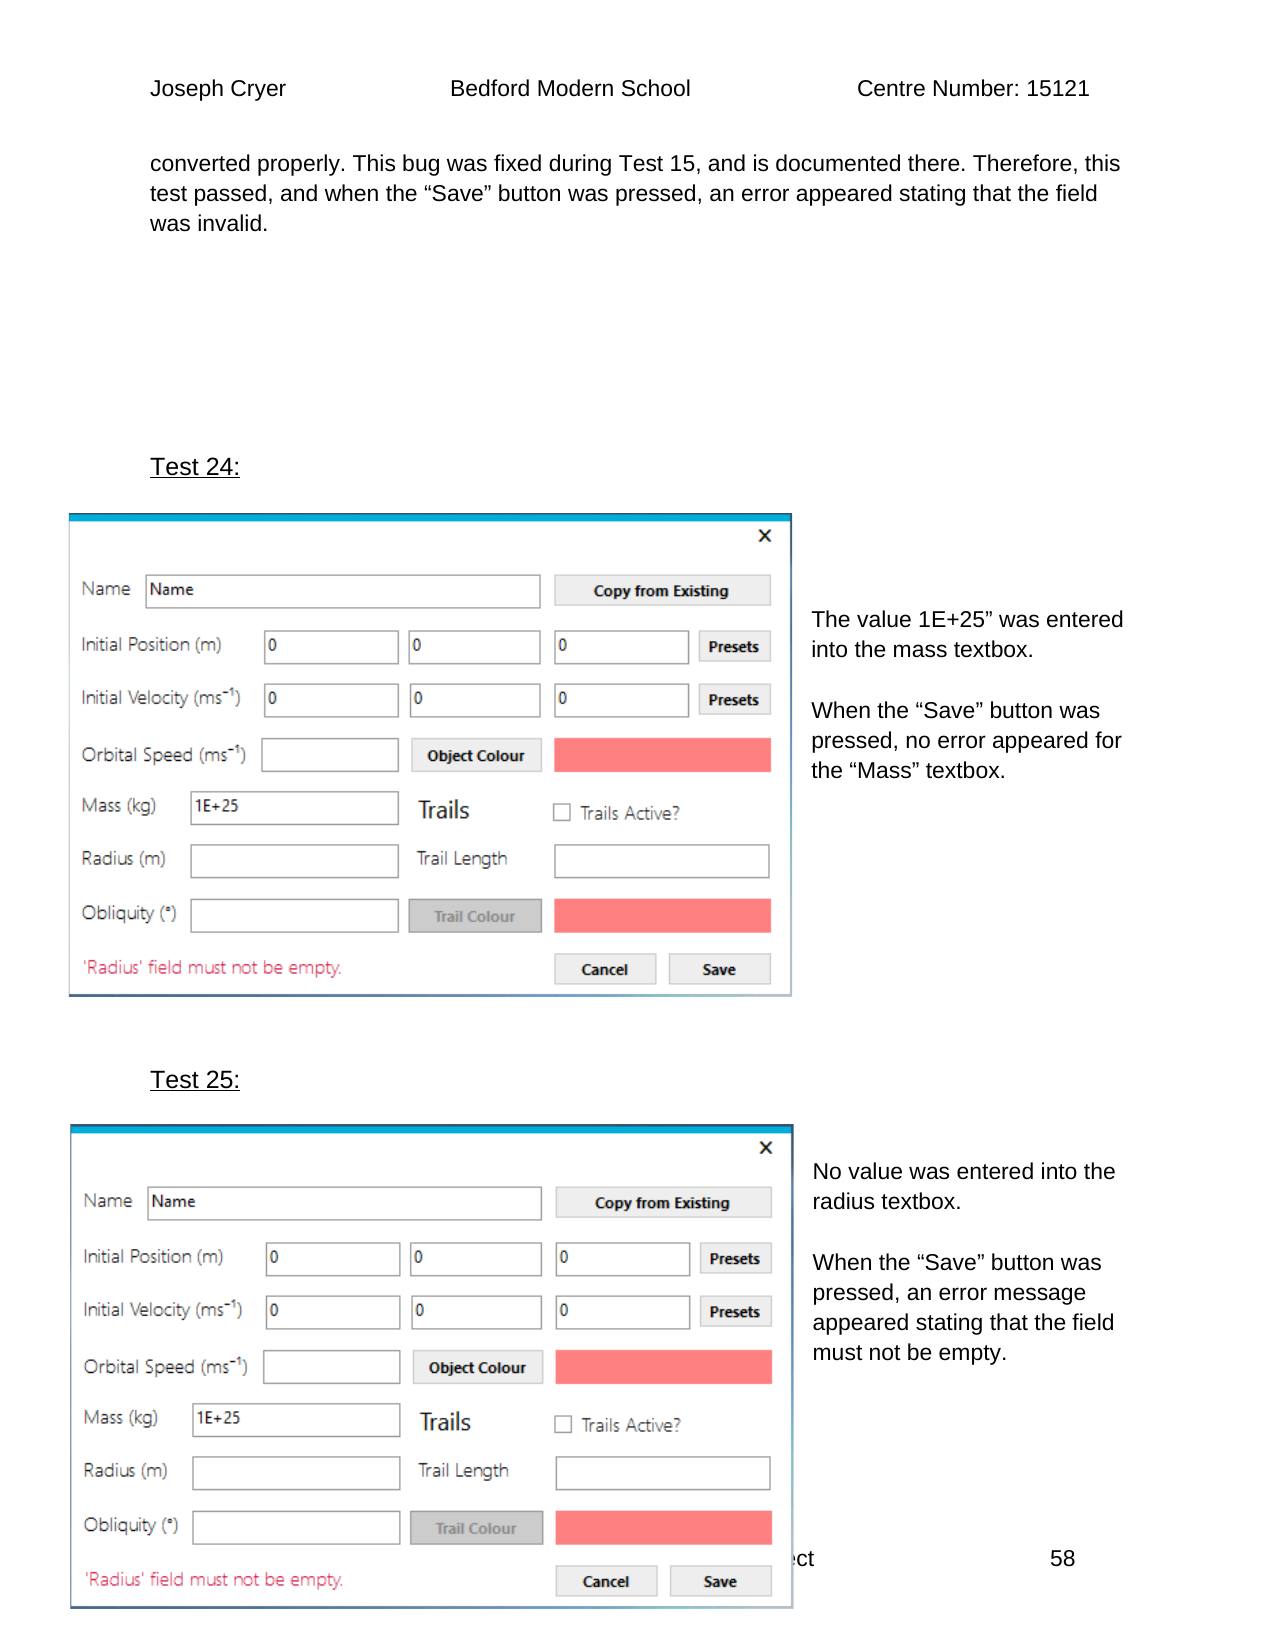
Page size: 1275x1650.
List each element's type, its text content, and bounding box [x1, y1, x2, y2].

text Test 24: [150, 452, 1125, 481]
text The value 1E+25” was entered into the mass textbox. [793, 606, 1125, 662]
text When the “Save” button was pressed, an error message appeared stating that the field must not be empty. [794, 1249, 1125, 1366]
text Test 25: [150, 1065, 1125, 1093]
picture [68, 513, 793, 997]
picture [70, 1124, 794, 1609]
text When the “Save” button was pressed, no error appeared for the “Mass” textbox. [793, 697, 1125, 783]
text No value was entered into the radius textbox. [794, 1158, 1125, 1215]
